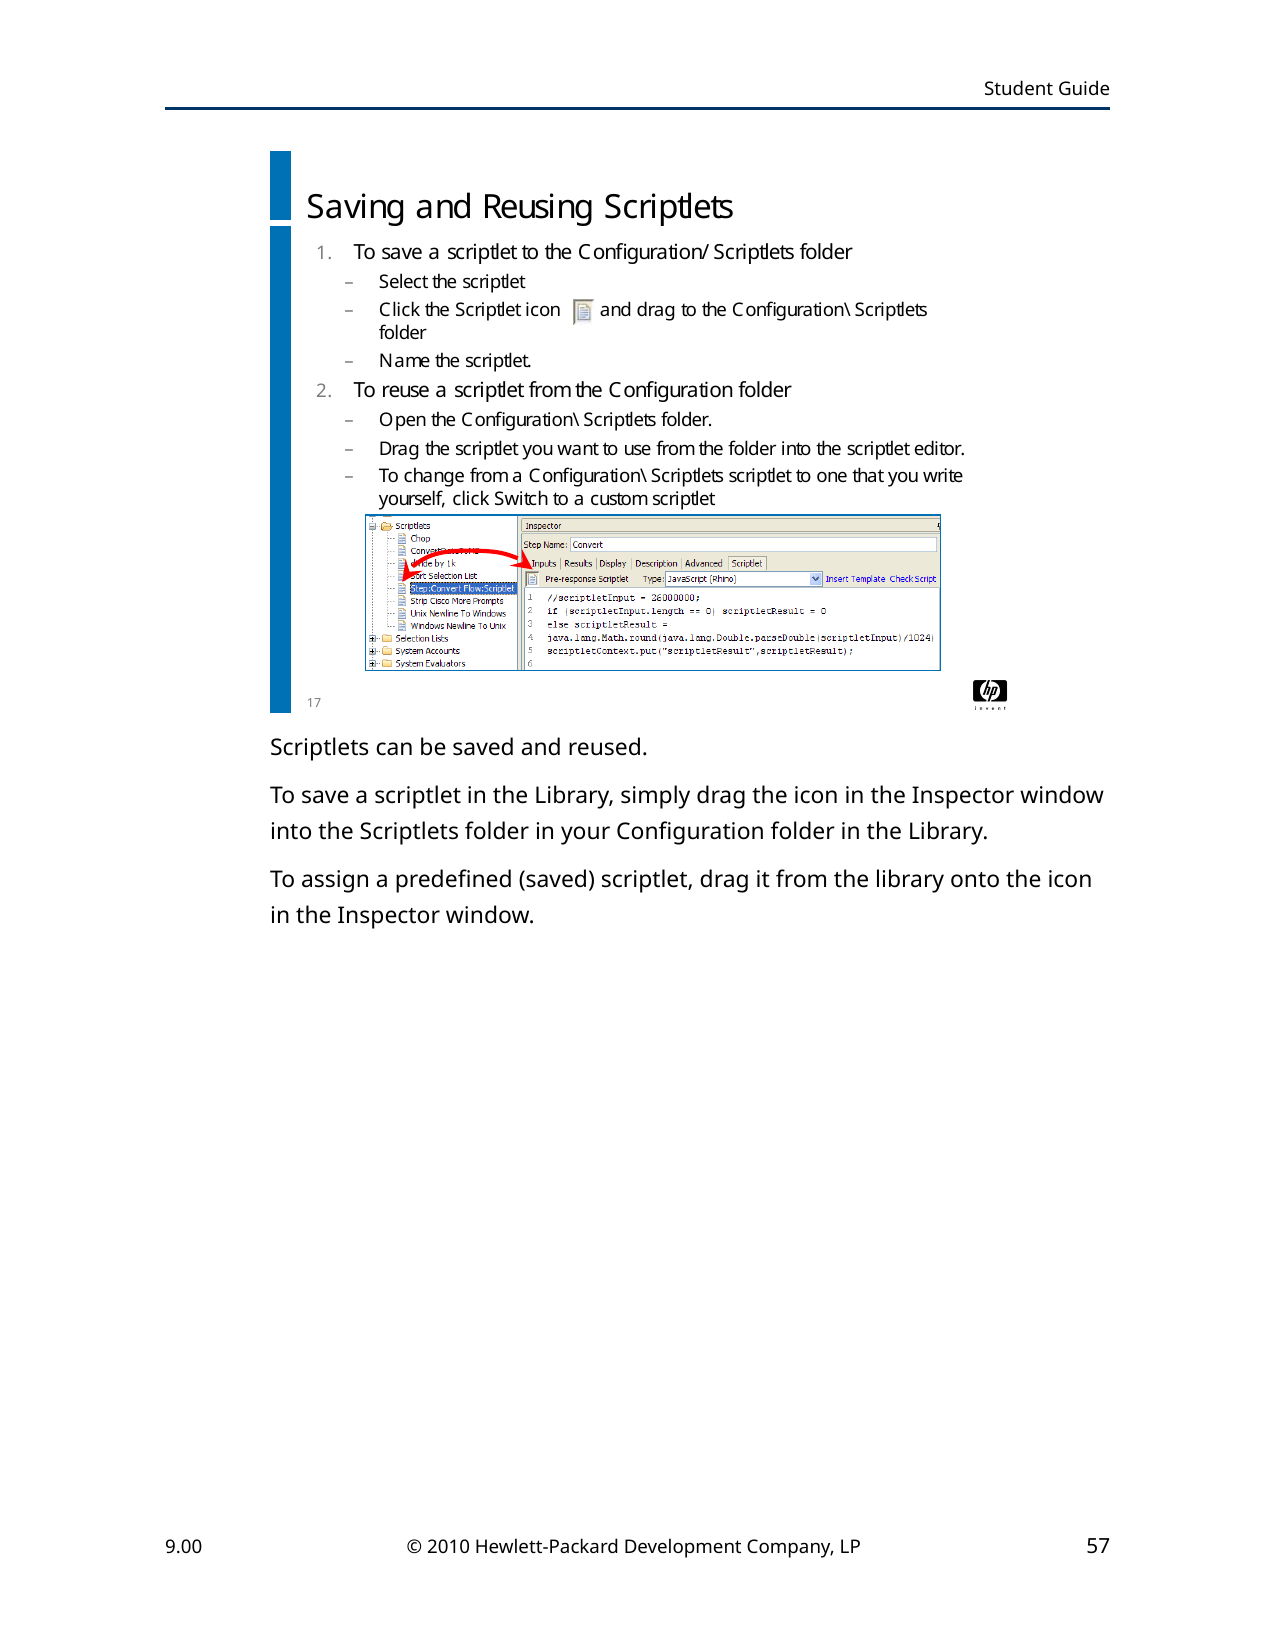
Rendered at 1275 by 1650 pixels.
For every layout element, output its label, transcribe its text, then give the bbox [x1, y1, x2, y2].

text To assign a predefined (saved) scriptlet, drag it from the library onto the icon in the Inspector window. [270, 863, 1110, 930]
text To save a scriptlet in the Library, simply drag the icon in the Inspector window into the Scriptlets folder in your Configuration folder in the Library. [270, 779, 1110, 846]
text Scriptlets can be saved and reused. [270, 730, 1110, 762]
